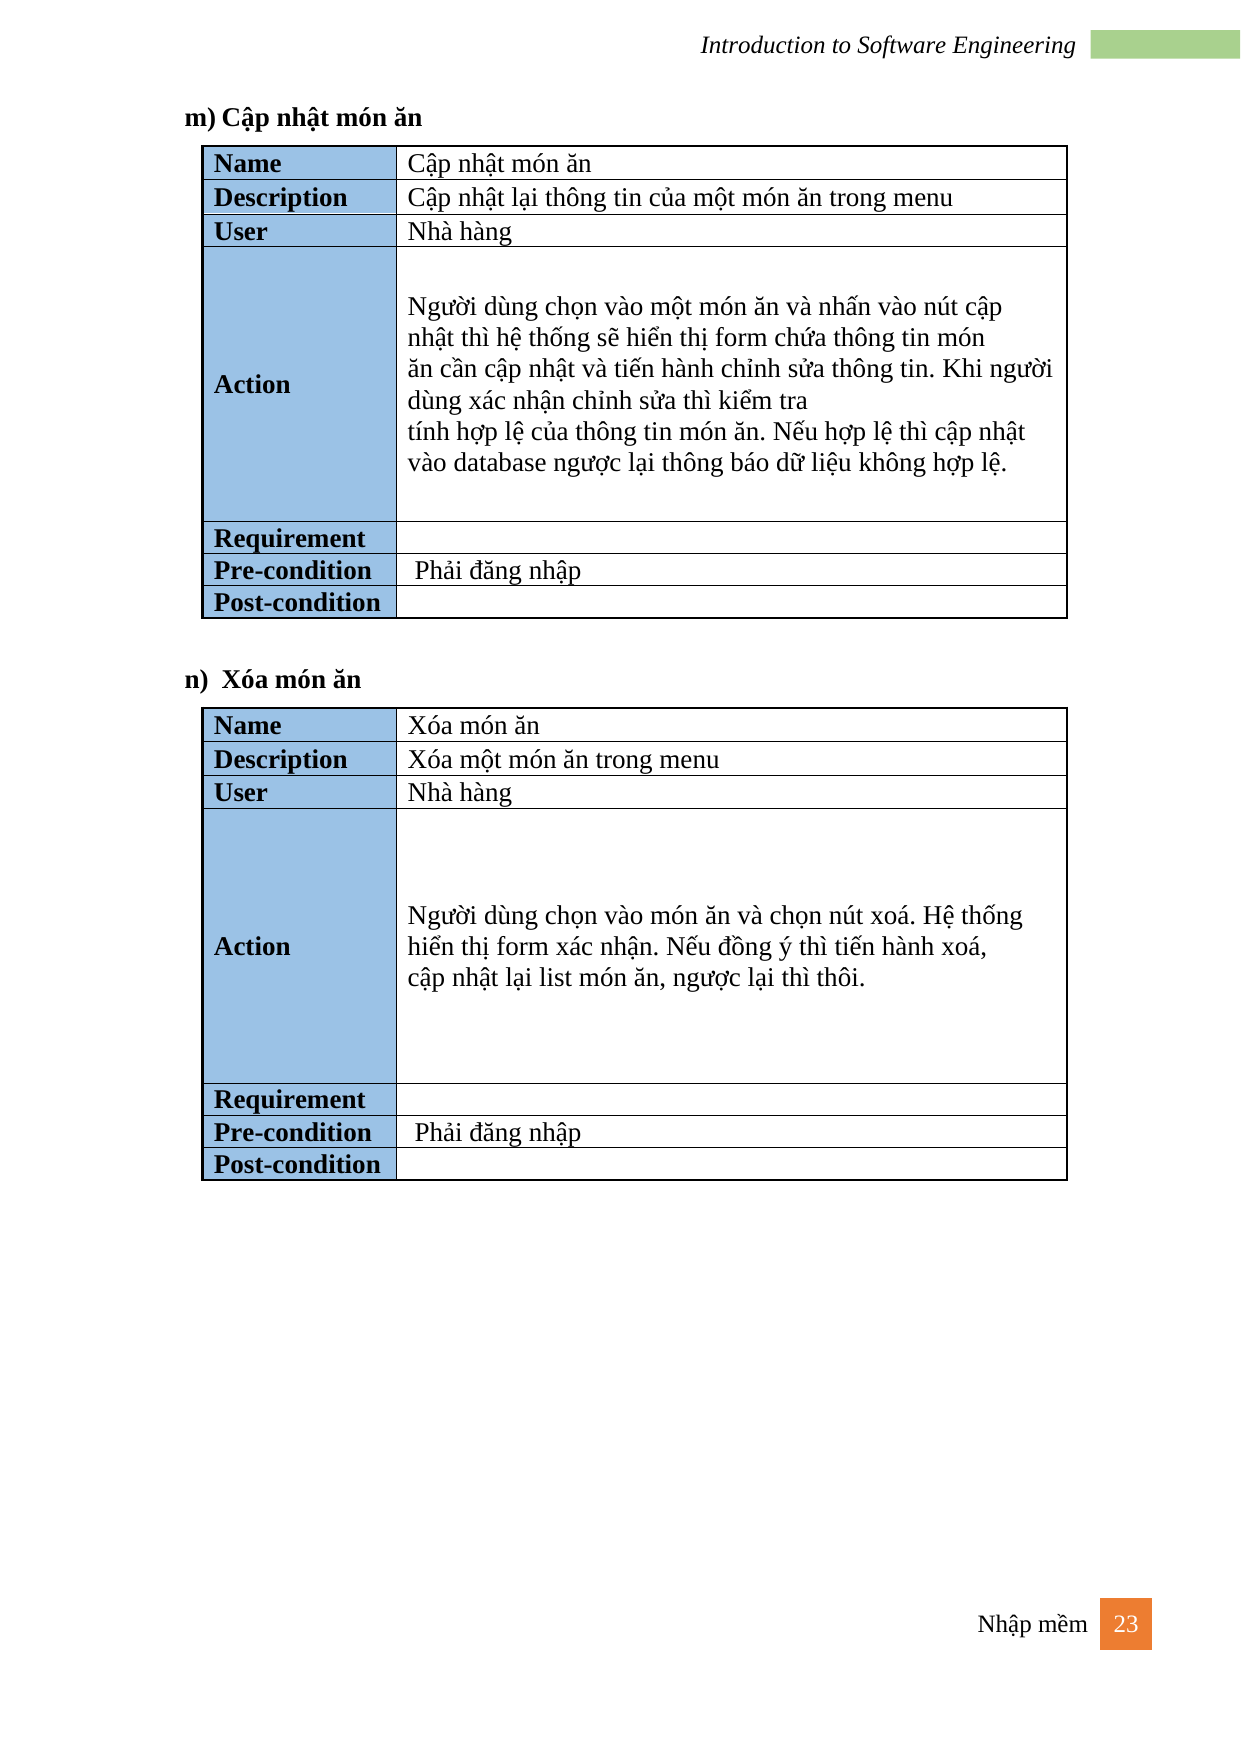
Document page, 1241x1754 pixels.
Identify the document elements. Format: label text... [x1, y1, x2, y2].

table_header Name [204, 147, 396, 179]
table_cell User [204, 215, 396, 246]
table_header Name [204, 709, 396, 741]
table_cell Xóa một món ăn trong menu [397, 742, 1066, 775]
table_cell Người dùng chọn vào một món ăn và nhấn vào nút cập nhật thì hệ thống sẽ hiển thị form chứa thông tin món ăn cần cập nhật và tiến hành chỉnh sửa thông tin. Khi người dùng xác nhận chỉnh sửa thì kiểm tra tính hợp lệ của thông tin món ăn. Nếu hợp lệ thì cập nhật vào database ngược lại thông báo dữ liệu không hợp lệ. [397, 247, 1066, 521]
table_cell Pre-condition [204, 1116, 396, 1147]
table_header Xóa món ăn [397, 709, 1066, 741]
table_header Cập nhật món ăn [397, 147, 1066, 179]
table_cell Description [204, 180, 396, 213]
table_cell Nhà hàng [397, 776, 1066, 808]
list Xóa món ăn [184, 663, 1152, 694]
table_cell [397, 522, 1066, 553]
table_cell Requirement [204, 1084, 396, 1115]
table_cell Action [204, 809, 396, 1083]
table_cell Người dùng chọn vào món ăn và chọn nút xoá. Hệ thống hiển thị form xác nhận. Nếu đồng ý thì tiến hành xoá, cập nhật lại list món ăn, ngược lại thì thôi. [397, 809, 1066, 1083]
table_cell Post-condition [204, 1148, 396, 1179]
table_cell Pre-condition [204, 554, 396, 585]
table_cell Post-condition [204, 586, 396, 617]
table_cell [397, 1148, 1066, 1179]
table_cell [397, 1084, 1066, 1115]
table_cell Requirement [204, 522, 396, 553]
table_cell [397, 586, 1066, 617]
table_cell Cập nhật lại thông tin của một món ăn trong menu [397, 180, 1066, 213]
table_cell User [204, 776, 396, 808]
list Cập nhật món ăn [184, 101, 1152, 132]
table_cell Description [204, 742, 396, 775]
table_cell Action [204, 247, 396, 521]
table_cell Nhà hàng [397, 215, 1066, 246]
table_cell Phải đăng nhập [397, 1116, 1066, 1147]
table_cell Phải đăng nhập [397, 554, 1066, 585]
